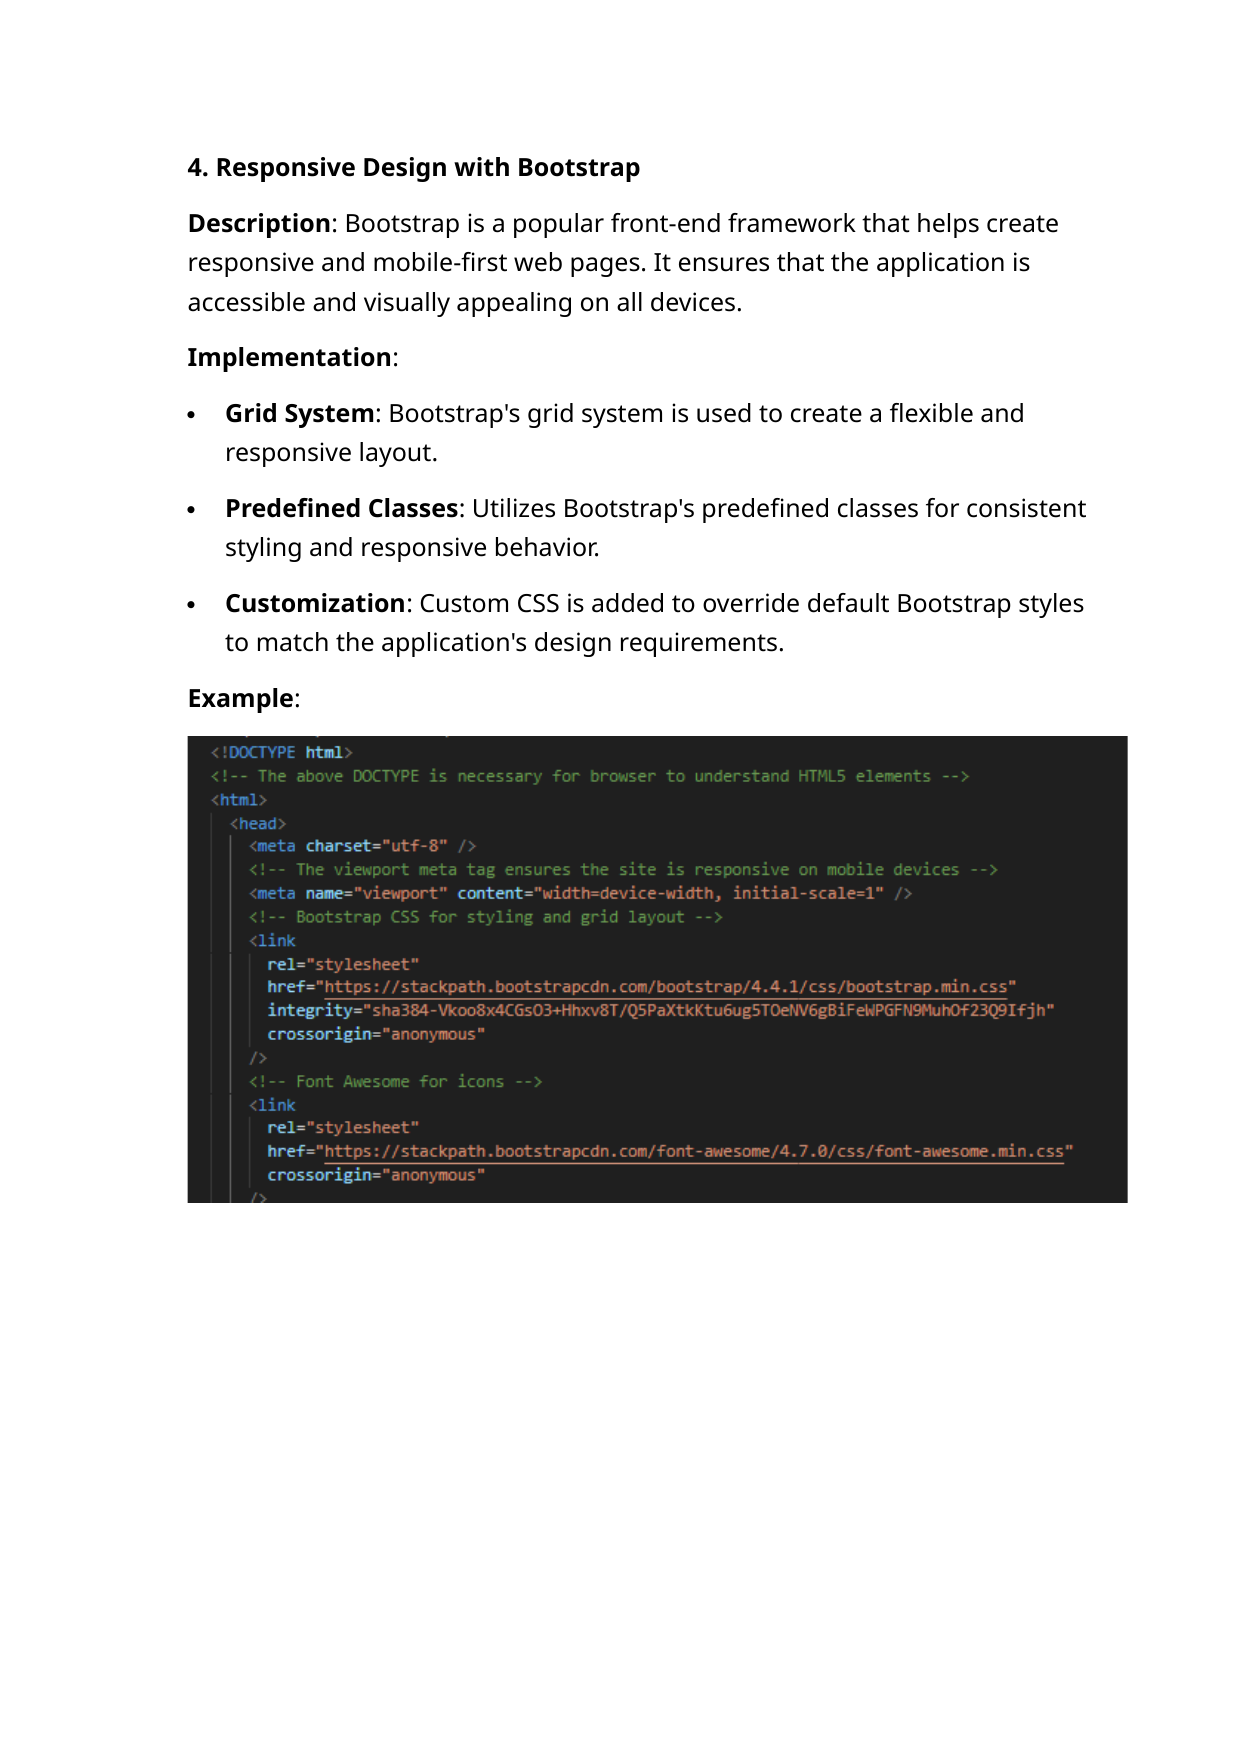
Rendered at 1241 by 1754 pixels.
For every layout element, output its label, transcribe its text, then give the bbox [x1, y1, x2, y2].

text Implementation: [187, 340, 1090, 374]
picture [187, 736, 1128, 1203]
list Grid System: Bootstrap's grid system is used to create a flexible and responsive layout. [187, 396, 1090, 469]
text 4. Responsive Design with Bootstrap [187, 150, 1090, 184]
text Description: Bootstrap is a popular front-end framework that helps create responsive and mobile-first web pages. It ensures that the application is accessible and visually appealing on all devices. [187, 206, 1090, 318]
list Customization: Custom CSS is added to override default Bootstrap styles to match the application's design requirements. [187, 586, 1090, 659]
text Example: [187, 681, 1090, 715]
list Predefined Classes: Utilizes Bootstrap's predefined classes for consistent styling and responsive behavior. [187, 491, 1090, 564]
